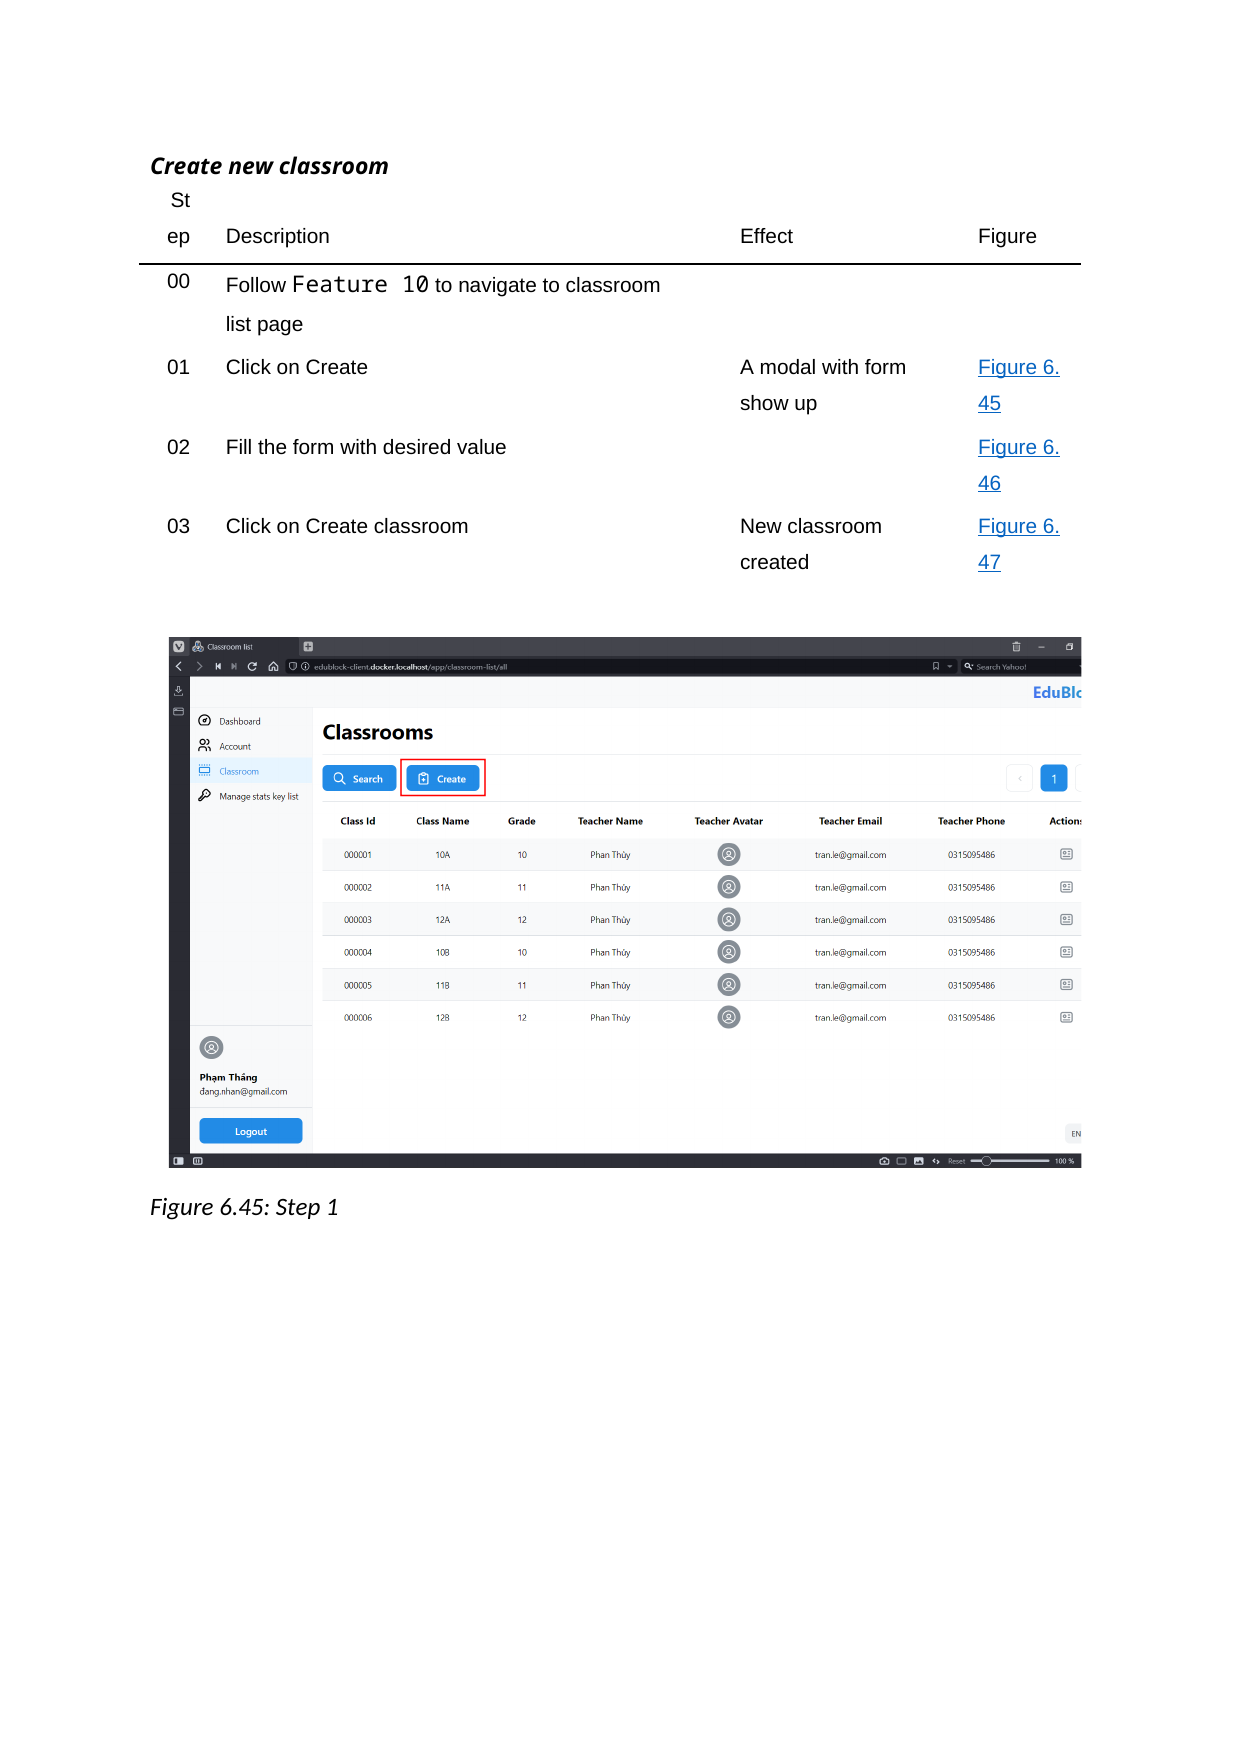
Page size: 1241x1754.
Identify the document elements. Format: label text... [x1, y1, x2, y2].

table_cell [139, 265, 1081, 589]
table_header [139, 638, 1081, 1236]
picture [168, 637, 1082, 1168]
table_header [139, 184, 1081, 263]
subtitle Create new classroom [150, 150, 1093, 181]
